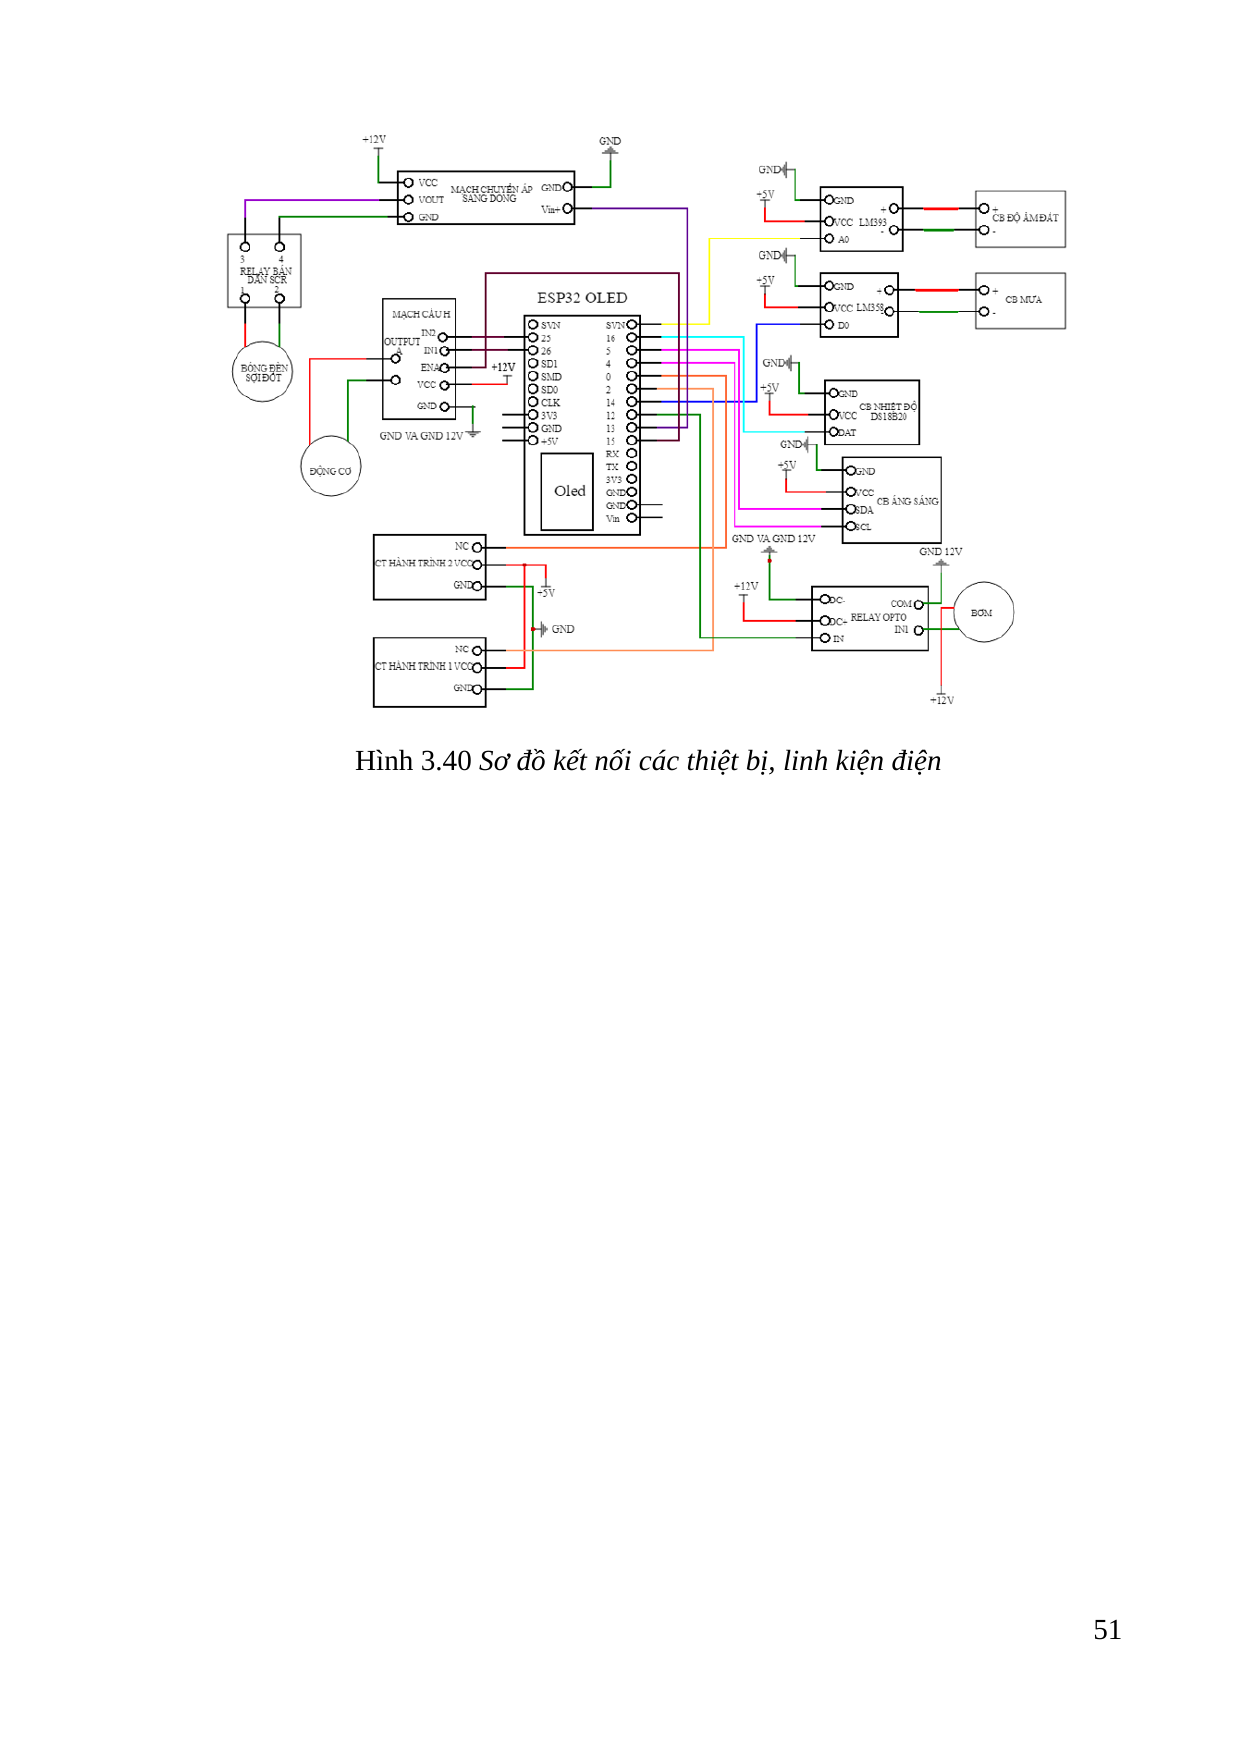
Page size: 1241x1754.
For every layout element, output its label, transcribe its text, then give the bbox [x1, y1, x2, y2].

picture [177, 118, 1123, 710]
